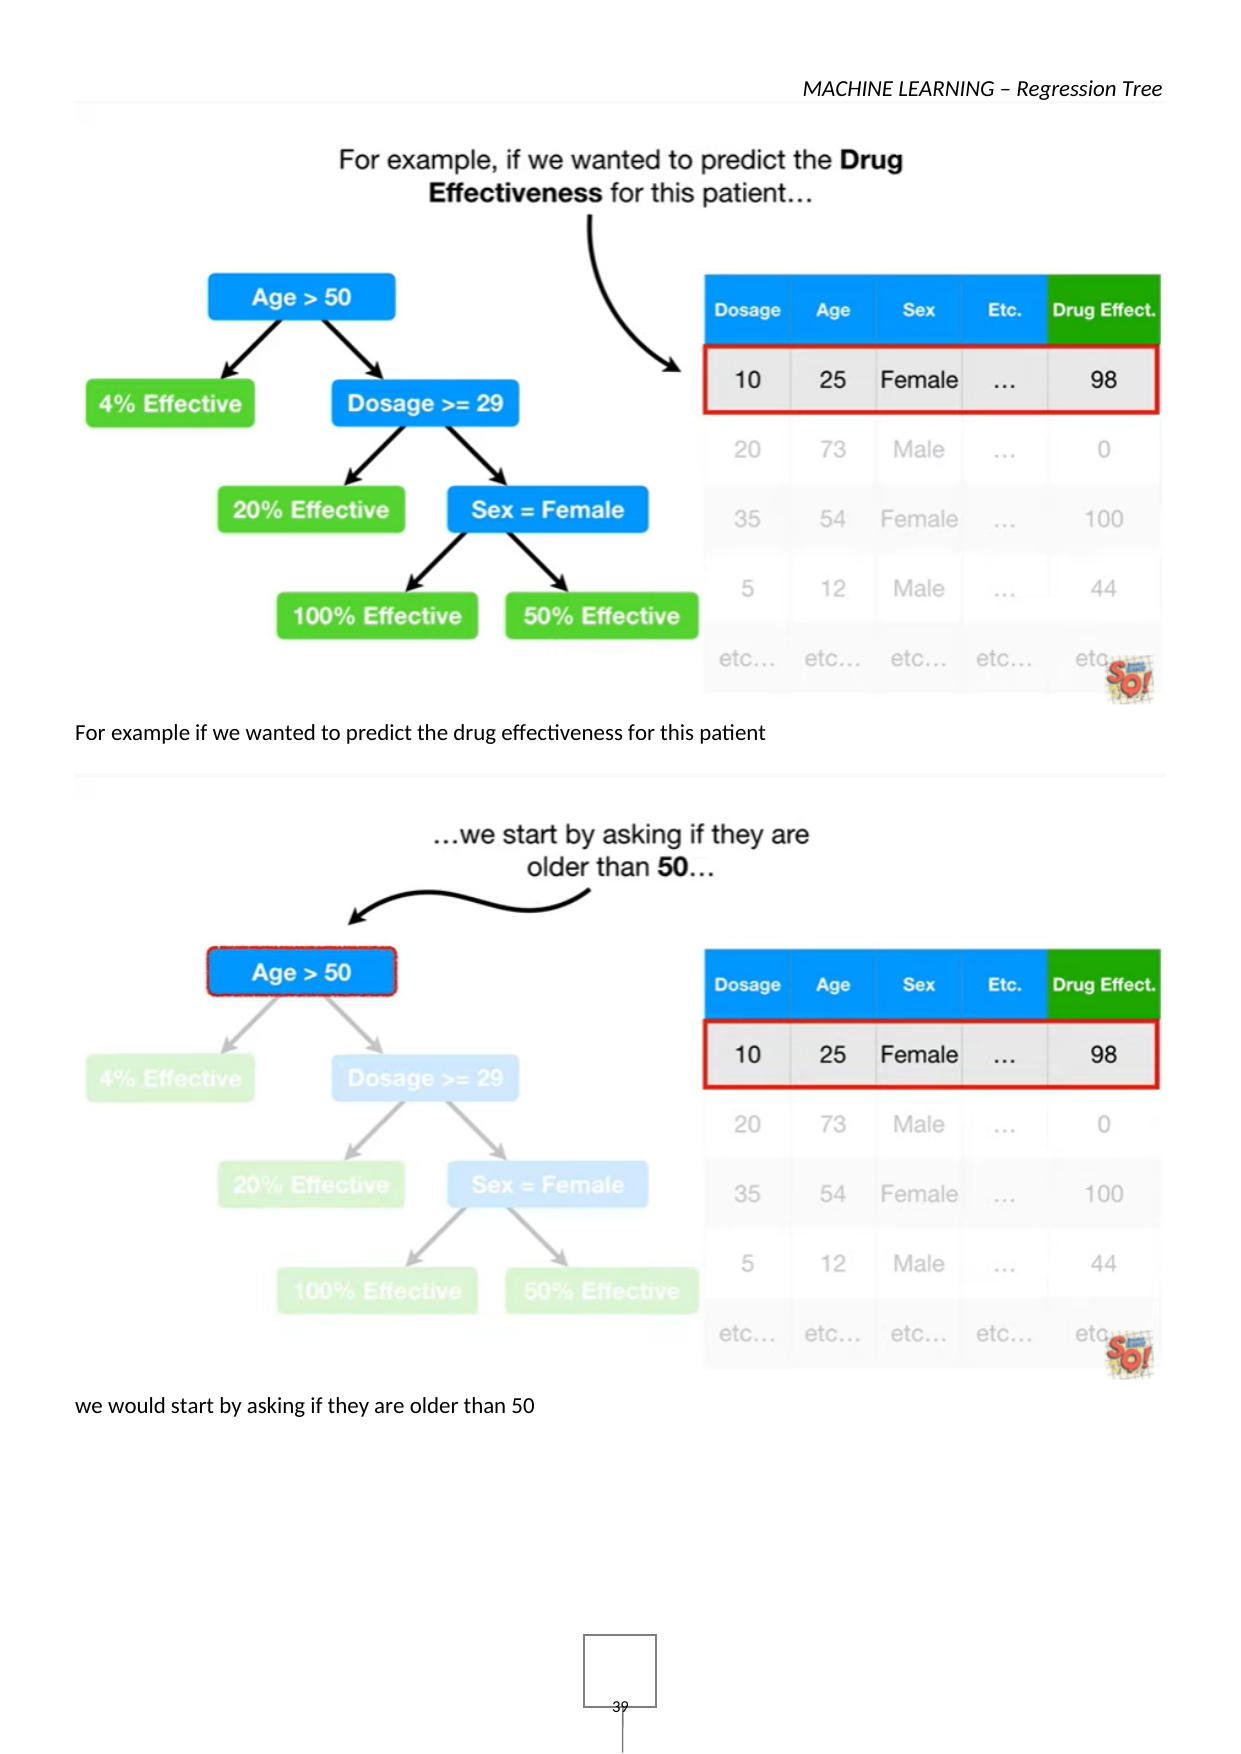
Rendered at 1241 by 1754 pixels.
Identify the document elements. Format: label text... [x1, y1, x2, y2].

picture [75, 101, 1166, 718]
text we would start by asking if they are older than 50 [75, 1392, 1165, 1419]
picture [75, 773, 1166, 1392]
text For example if we wanted to predict the drug effectiveness for this patient [75, 718, 1165, 746]
